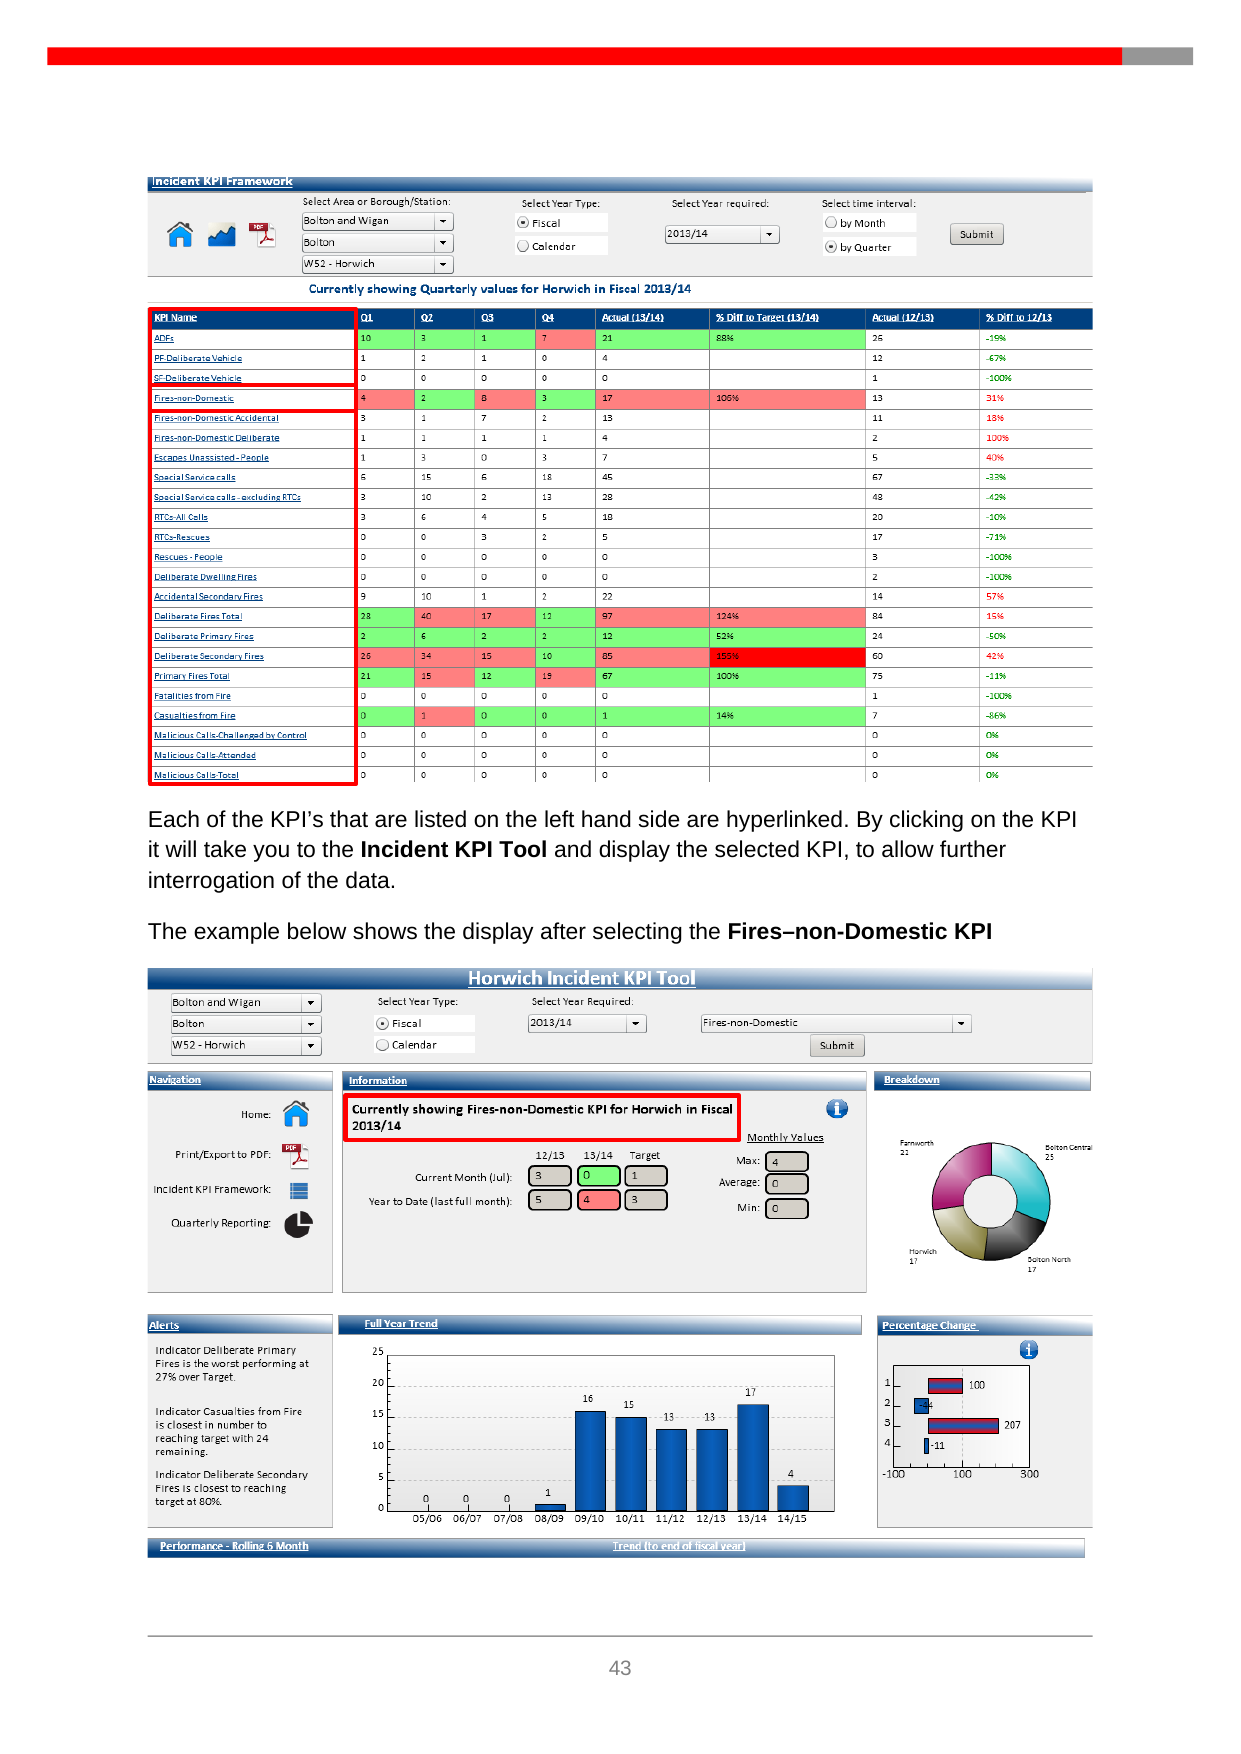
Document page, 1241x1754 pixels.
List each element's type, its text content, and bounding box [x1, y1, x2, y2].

text Each of the KPI’s that are listed on the left hand side are hyperlinked. By clicking on the KPI it will take you to the Incident KPI Tool and display the selected KPI, to allow further interrogation of the data. [148, 806, 1092, 893]
picture [152, 413, 354, 782]
text The example below shows the display after selecting the Fires–non-Domestic KPI [148, 918, 1092, 944]
picture [152, 387, 354, 409]
picture [147, 177, 1093, 782]
picture [147, 968, 1093, 1558]
picture [152, 311, 354, 383]
